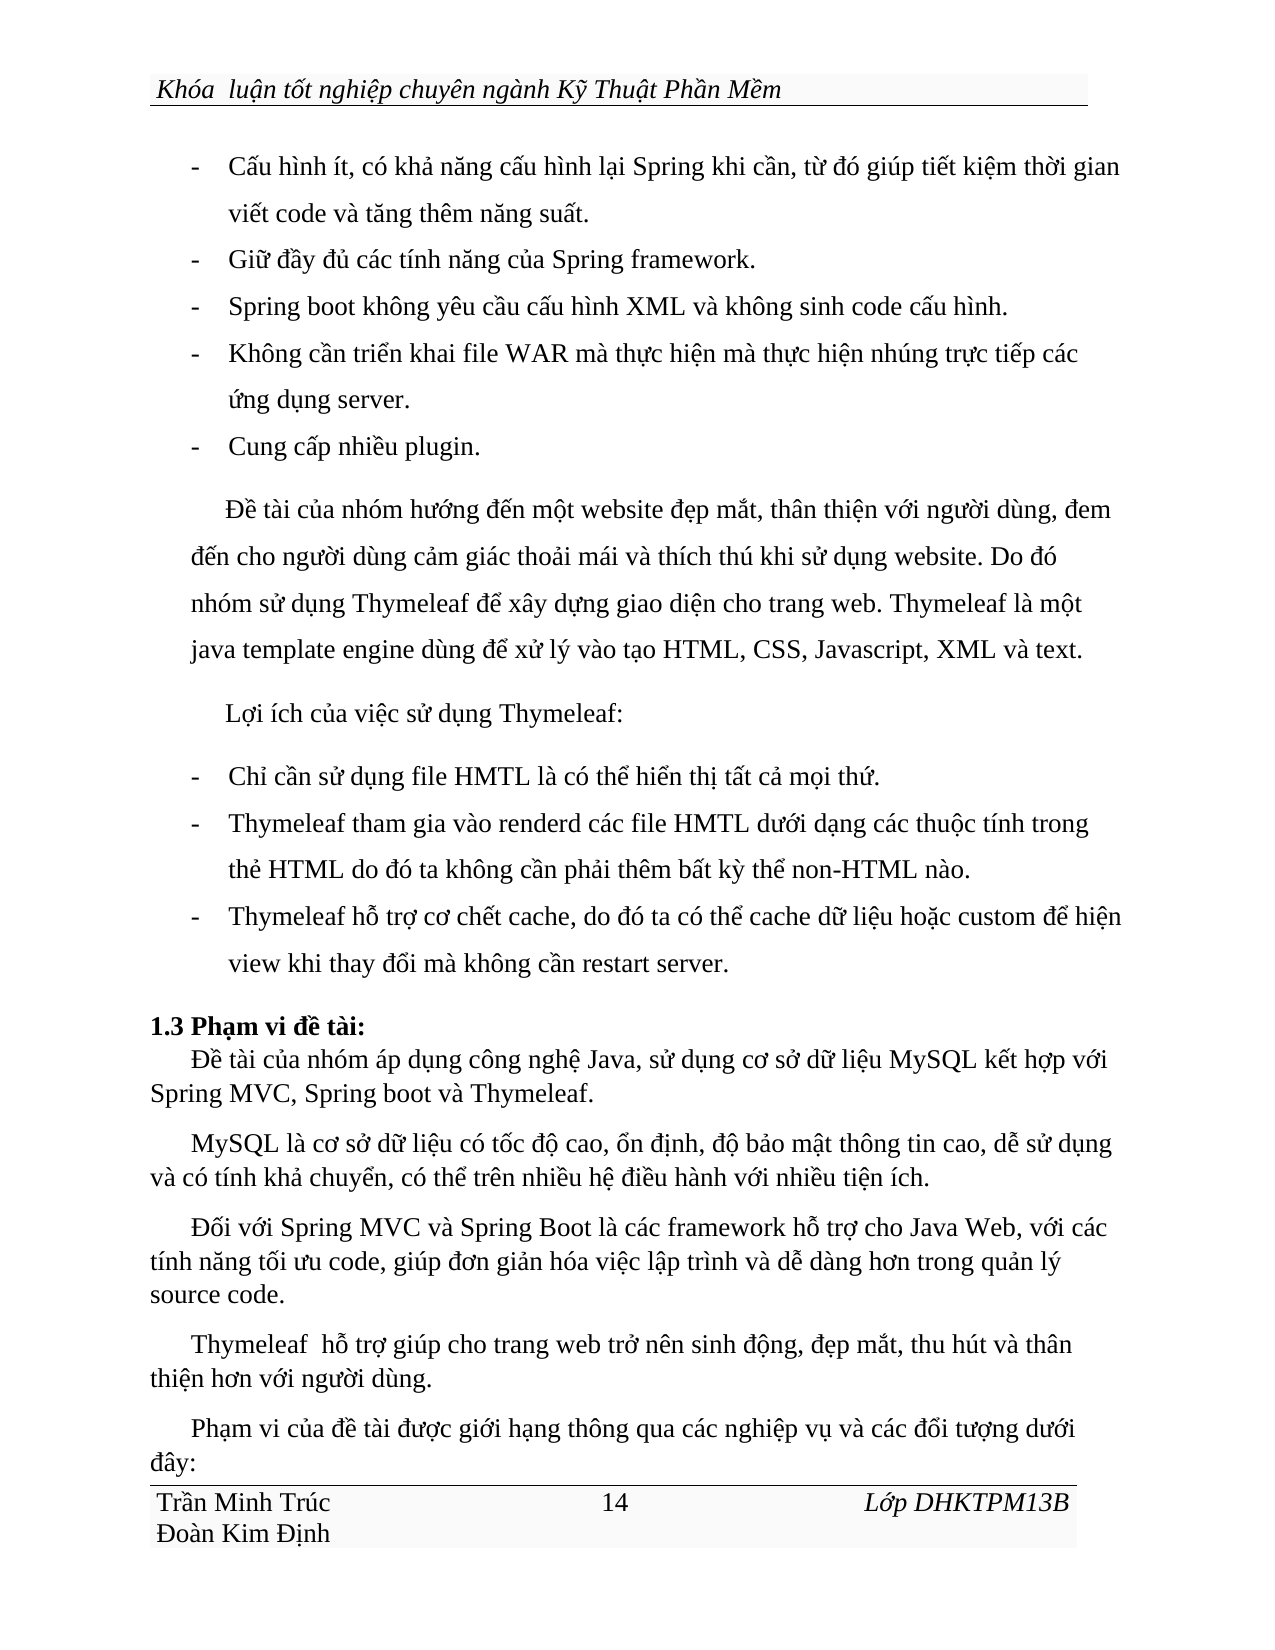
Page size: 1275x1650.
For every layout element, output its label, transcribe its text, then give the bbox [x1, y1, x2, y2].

text Đối với Spring MVC và Spring Boot là các framework hỗ trợ cho Java Web, với các tính năng tối ưu code, giúp đơn giản hóa việc lập trình và dễ dàng hơn trong quản lý source code. [150, 1211, 1125, 1309]
list Cấu hình ít, có khả năng cấu hình lại Spring khi cần, từ đó giúp tiết kiệm thời gian viết code và tăng thêm năng suất. [191, 150, 1125, 228]
list Thymeleaf tham gia vào renderd các file HMTL dưới dạng các thuộc tính trong thẻ HTML do đó ta không cần phải thêm bất kỳ thể non-HTML nào. [191, 807, 1125, 884]
list Giữ đầy đủ các tính năng của Spring framework. [191, 243, 1125, 274]
list Thymeleaf hỗ trợ cơ chết cache, do đó ta có thể cache dữ liệu hoặc custom để hiện view khi thay đổi mà không cần restart server. [191, 900, 1125, 978]
list Chỉ cần sử dụng file HMTL là có thể hiển thị tất cả mọi thứ. [191, 760, 1125, 791]
list Cung cấp nhiều plugin. [191, 430, 1125, 461]
list Không cần triển khai file WAR mà thực hiện mà thực hiện nhúng trực tiếp các ứng dụng server. [191, 337, 1125, 414]
subtitle Phạm vi đề tài: [150, 1010, 1125, 1041]
list Spring boot không yêu cầu cấu hình XML và không sinh code cấu hình. [191, 290, 1125, 321]
text Phạm vi của đề tài được giới hạng thông qua các nghiệp vụ và các đổi tượng dưới đây: [150, 1412, 1125, 1477]
text Đề tài của nhóm áp dụng công nghệ Java, sử dụng cơ sở dữ liệu MySQL kết hợp với Spring MVC, Spring boot và Thymeleaf. [150, 1043, 1125, 1108]
text Lợi ích của việc sử dụng Thymeleaf: [191, 697, 1125, 728]
text MySQL là cơ sở dữ liệu có tốc độ cao, ổn định, độ bảo mật thông tin cao, dễ sử dụng và có tính khả chuyển, có thể trên nhiều hệ điều hành với nhiều tiện ích. [150, 1127, 1125, 1192]
text Thymeleaf hỗ trợ giúp cho trang web trở nên sinh động, đẹp mắt, thu hút và thân thiện hơn với người dùng. [150, 1328, 1125, 1393]
text Đề tài của nhóm hướng đến một website đẹp mắt, thân thiện với người dùng, đem đến cho người dùng cảm giác thoải mái và thích thú khi sử dụng website. Do đó nhóm sử dụng Thymeleaf để xây dựng giao diện cho trang web. Thymeleaf là một java template engine dùng để xử lý vào tạo HTML, CSS, Javascript, XML và text. [191, 493, 1125, 664]
